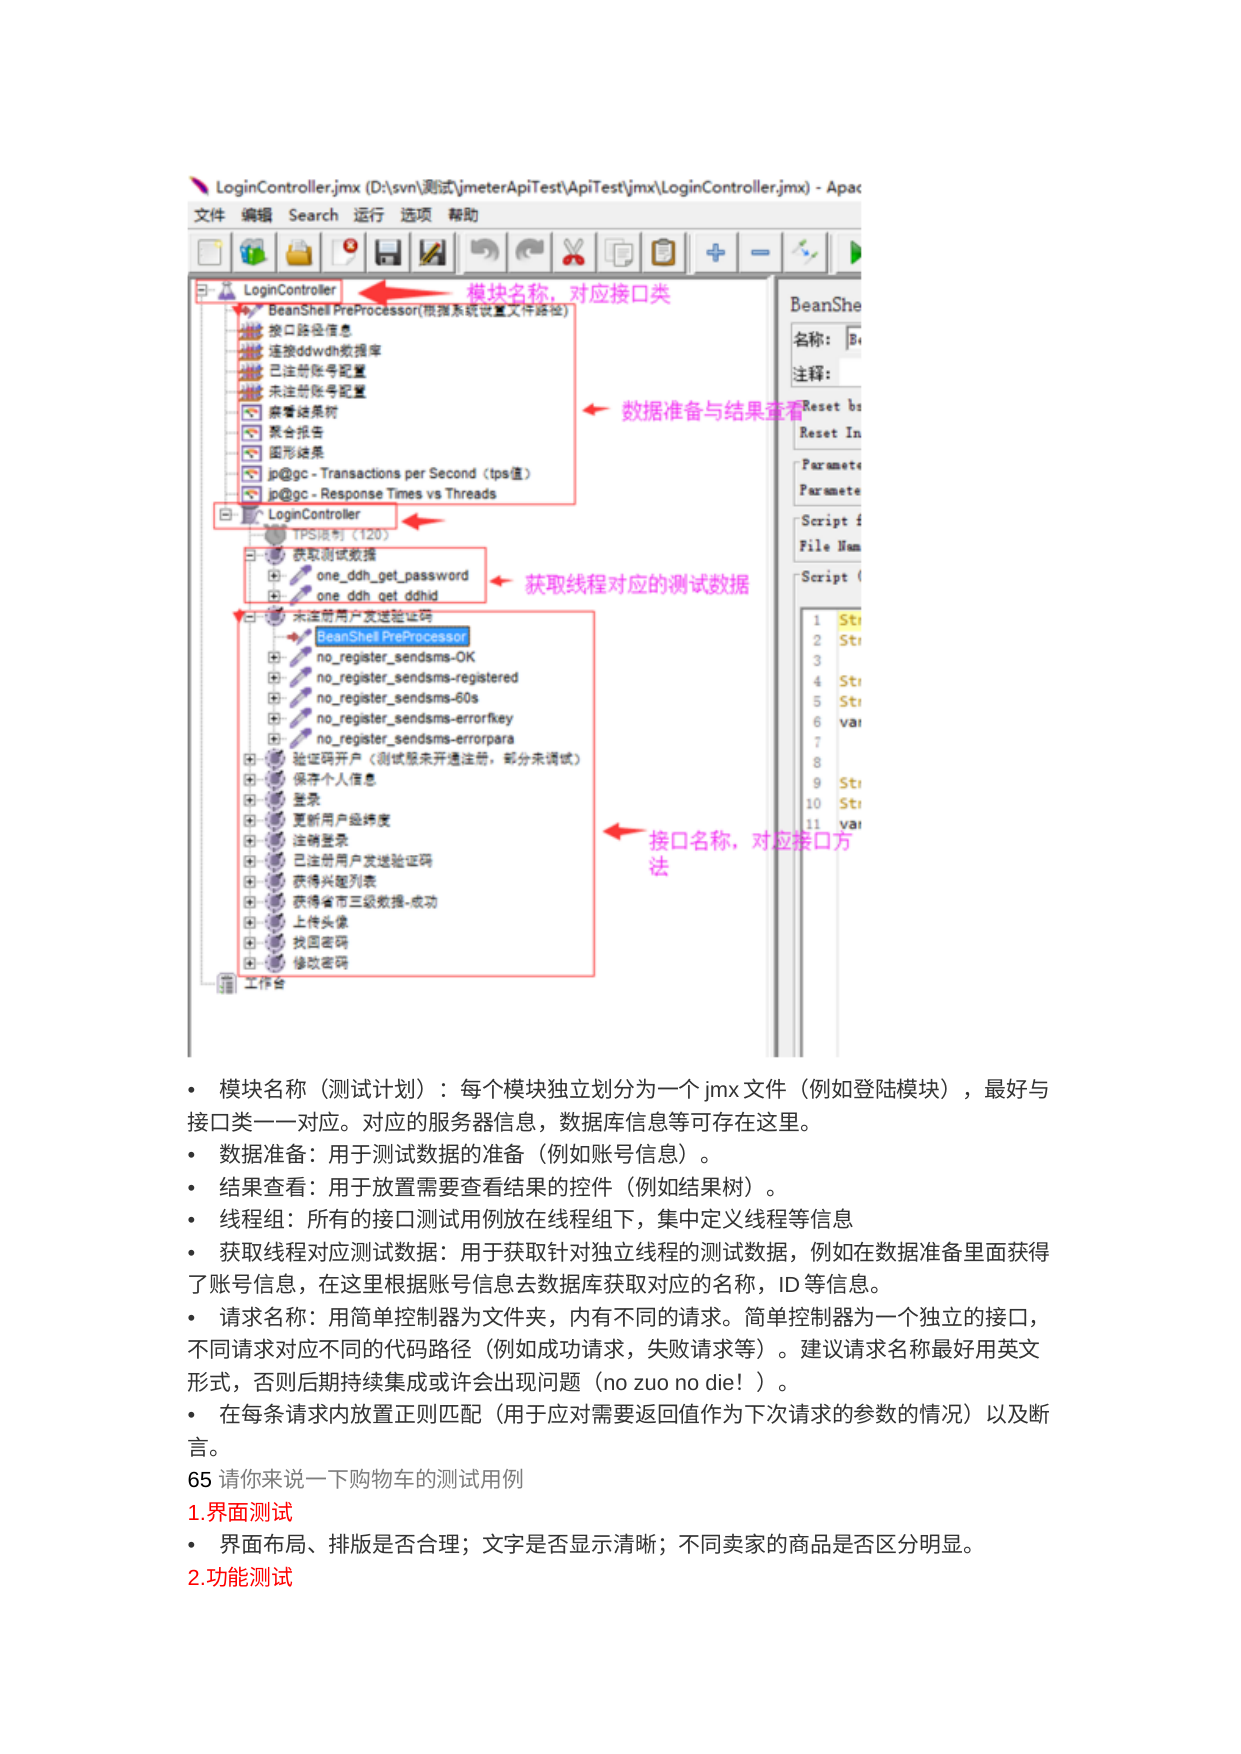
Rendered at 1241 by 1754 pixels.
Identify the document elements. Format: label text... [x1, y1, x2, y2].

text • 结果查看：用于放置需要查看结果的控件（例如结果树）。 [187, 1169, 1053, 1202]
text 1.界面测试 [187, 1494, 1053, 1527]
text • 界面布局、排版是否合理；文字是否显示清晰；不同卖家的商品是否区分明显。 [187, 1527, 1053, 1559]
text • 获取线程对应测试数据：用于获取针对独立线程的测试数据，例如在数据准备里面获得了账号信息，在这里根据账号信息去数据库获取对应的名称，ID等信息。 [187, 1234, 1053, 1299]
text 65 请你来说一下购物车的测试用例 [187, 1462, 1053, 1494]
text • 模块名称（测试计划）：每个模块独立划分为一个jmx文件（例如登陆模块），最好与接口类一一对应。对应的服务器信息，数据库信息等可存在这里。 [187, 1072, 1053, 1137]
text • 在每条请求内放置正则匹配（用于应对需要返回值作为下次请求的参数的情况）以及断言。 [187, 1397, 1053, 1462]
text • 数据准备：用于测试数据的准备（例如账号信息）。 [187, 1137, 1053, 1169]
picture [187, 175, 863, 1059]
text • 线程组：所有的接口测试用例放在线程组下，集中定义线程等信息 [187, 1202, 1053, 1234]
text 2.功能测试 [187, 1559, 1053, 1592]
text • 请求名称：用简单控制器为文件夹，内有不同的请求。简单控制器为一个独立的接口，不同请求对应不同的代码路径（例如成功请求，失败请求等）。建议请求名称最好用英文形式，否则后期持续集成或许会出现问题（no zuo no die！）。 [187, 1299, 1053, 1397]
